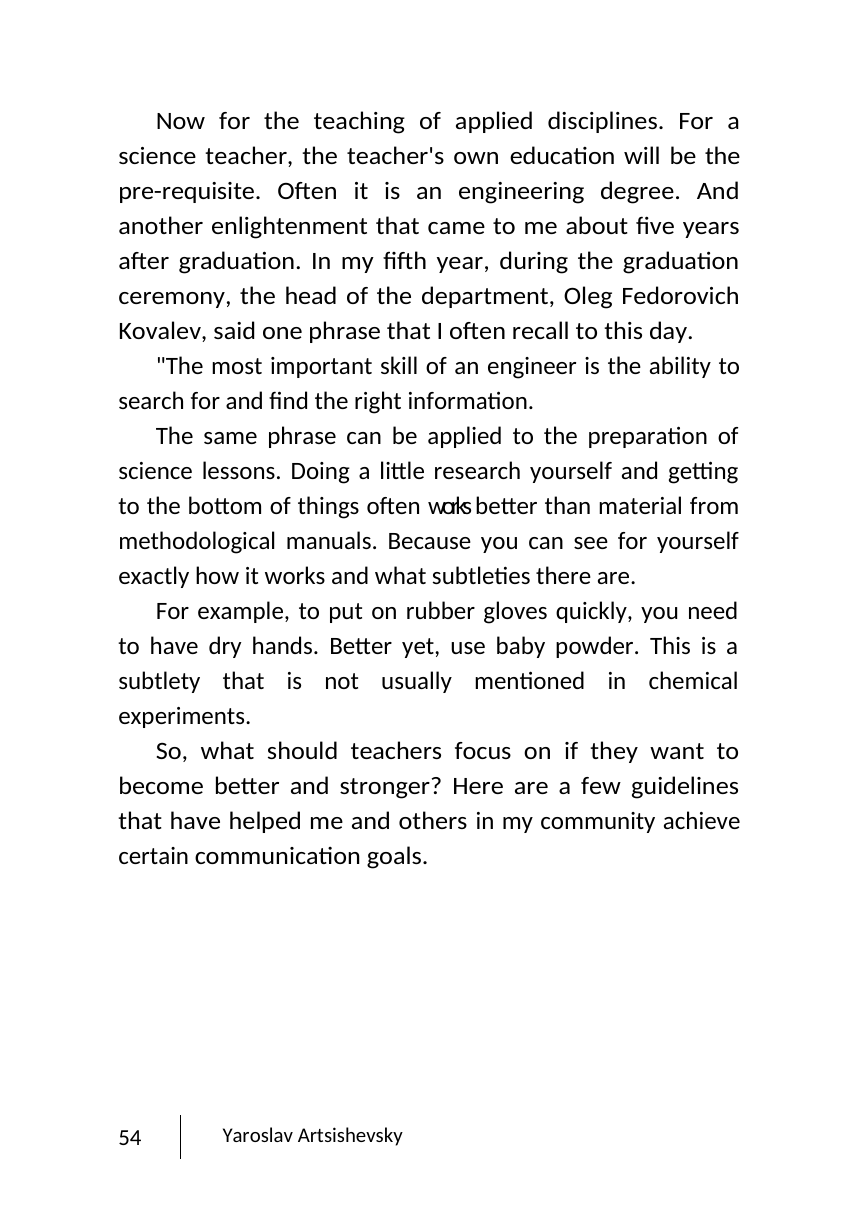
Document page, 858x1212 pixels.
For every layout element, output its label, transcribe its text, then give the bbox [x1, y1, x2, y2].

text "The most important skill of an engineer is the ability to search for and find the right information. [118, 350, 741, 416]
text Now for the teaching of applied disciplines. For a science teacher, the teacher's own education will be the pre-requisite. Often it is an engineering degree. And another enlightenment that came to me about five years after graduation. In my fifth year, during the graduation ceremony, the head of the department, Oleg Fedorovich Kovalev, said one phrase that I often recall to this day. [118, 105, 741, 346]
text So, what should teachers focus on if they want to become better and stronger? Here are a few guidelines that have helped me and others in my community achieve certain communication goals. [118, 735, 741, 871]
text For example, to put on rubber gloves quickly, you need to have dry hands. Better yet, use baby powder. This is a subtlety that is not usually mentioned in chemical experiments. [118, 595, 739, 731]
text The same phrase can be applied to the preparation of science lessons. Doing a little research yourself and getting to the bottom of things often works better than material from methodological manuals. Because you can see for yourself exactly how it works and what subtleties there are. [118, 420, 739, 591]
